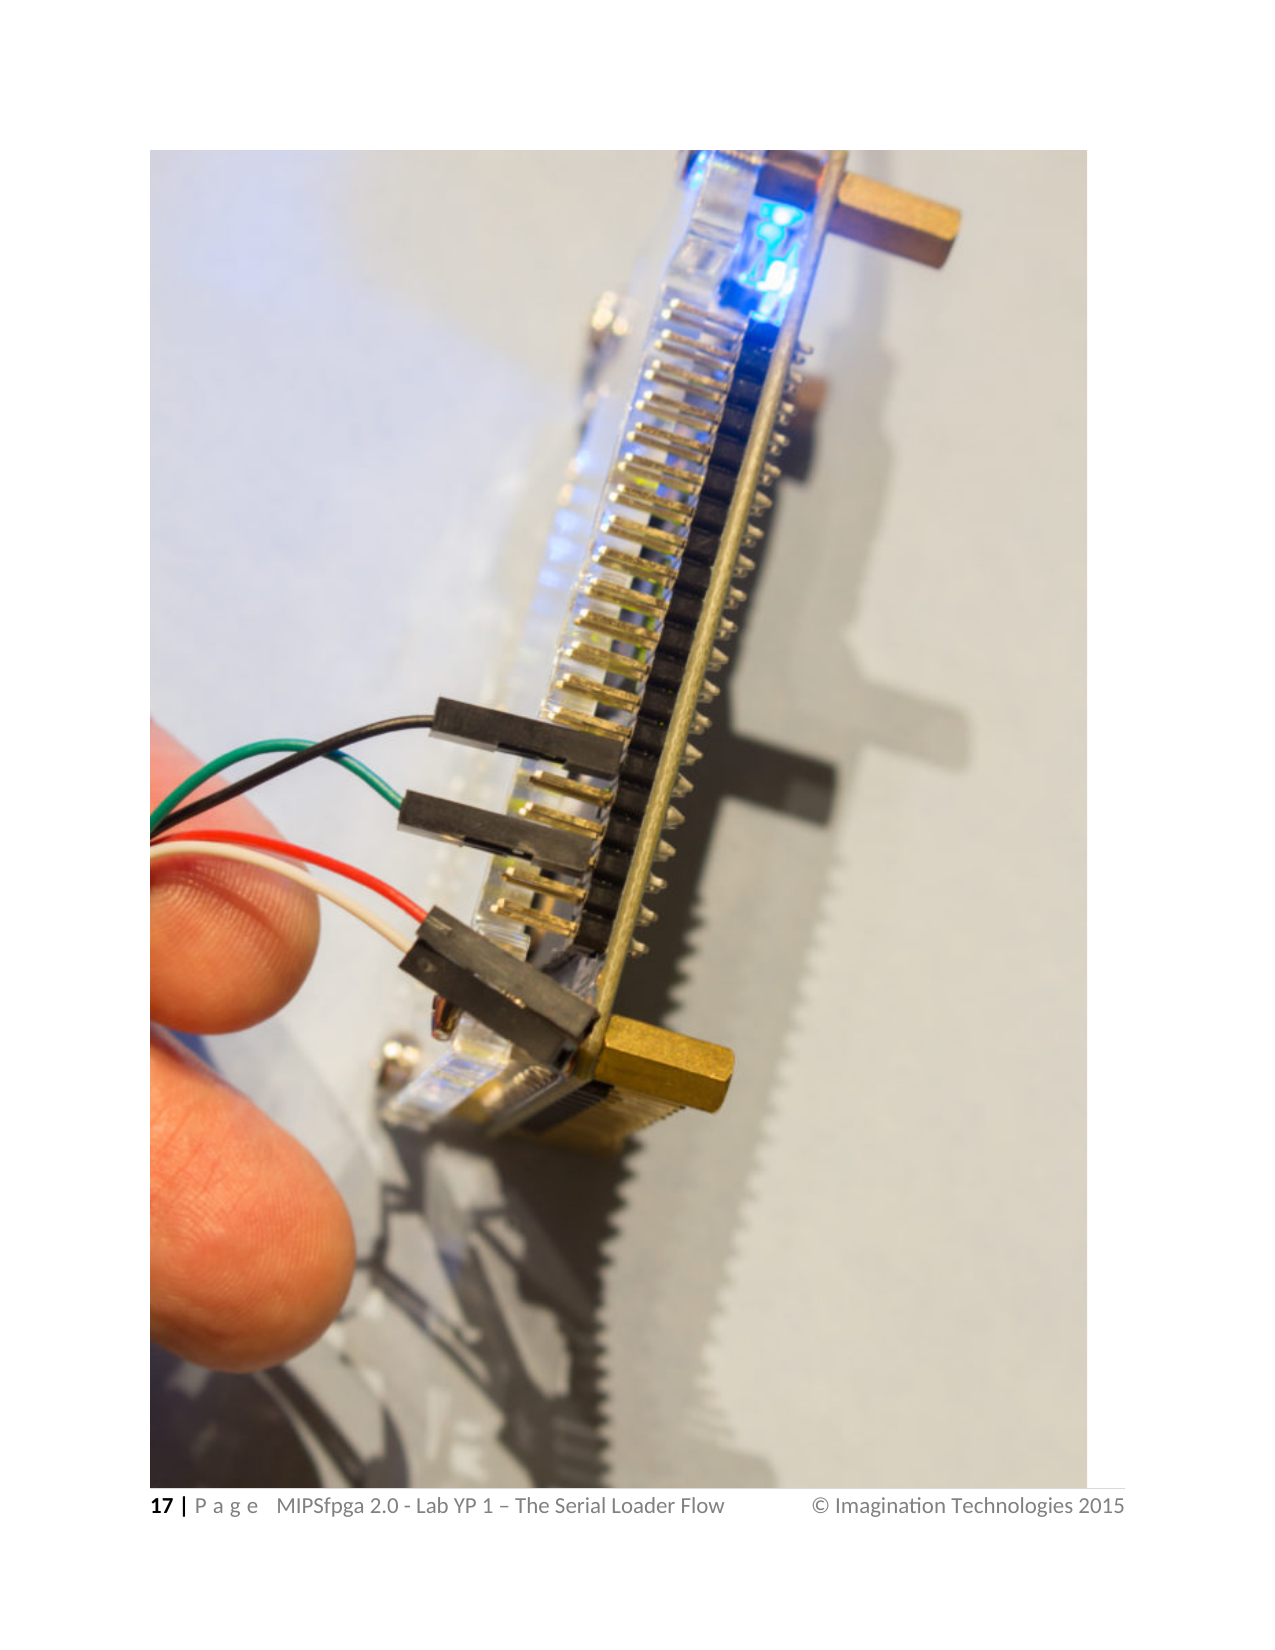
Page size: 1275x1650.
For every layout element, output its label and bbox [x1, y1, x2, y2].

picture [150, 150, 1088, 1488]
